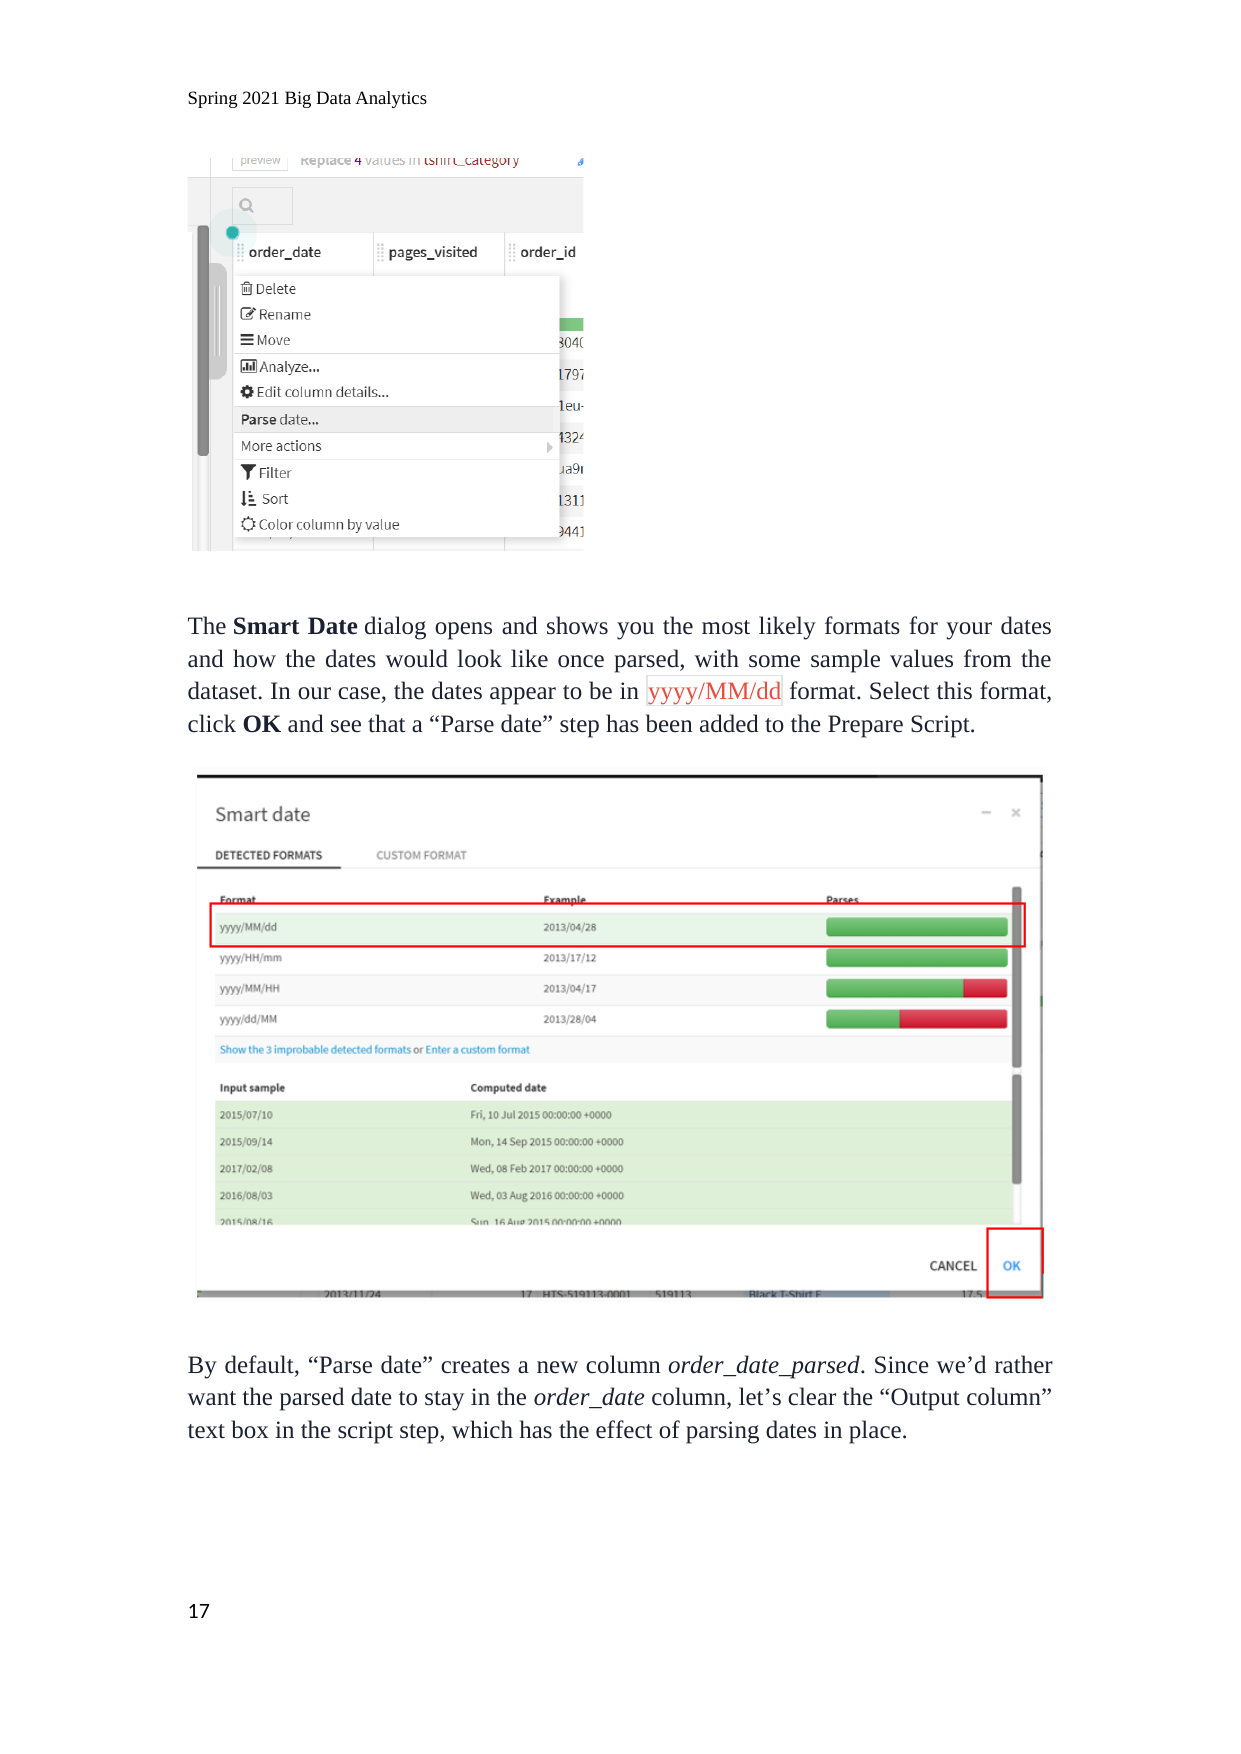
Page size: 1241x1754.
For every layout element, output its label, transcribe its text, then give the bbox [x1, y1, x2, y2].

picture [187, 767, 1053, 1302]
text By default, “Parse date” creates a new column order_date_parsed. Since we’d rather want the parsed date to stay in the order_date column, let’s clear the “Output column” text box in the script step, which has the effect of parsing dates in place. [187, 1348, 1053, 1446]
text The Smart Date dialog opens and shows you the most likely formats for your dates and how the dates would look like once parsed, with some sample values from the dataset. In our case, the dates appear to be in yyyy/MM/dd format. Select this format, click OK and see that a “Parse date” step has been added to the Prepare Script. [187, 609, 1053, 739]
picture [187, 158, 584, 551]
